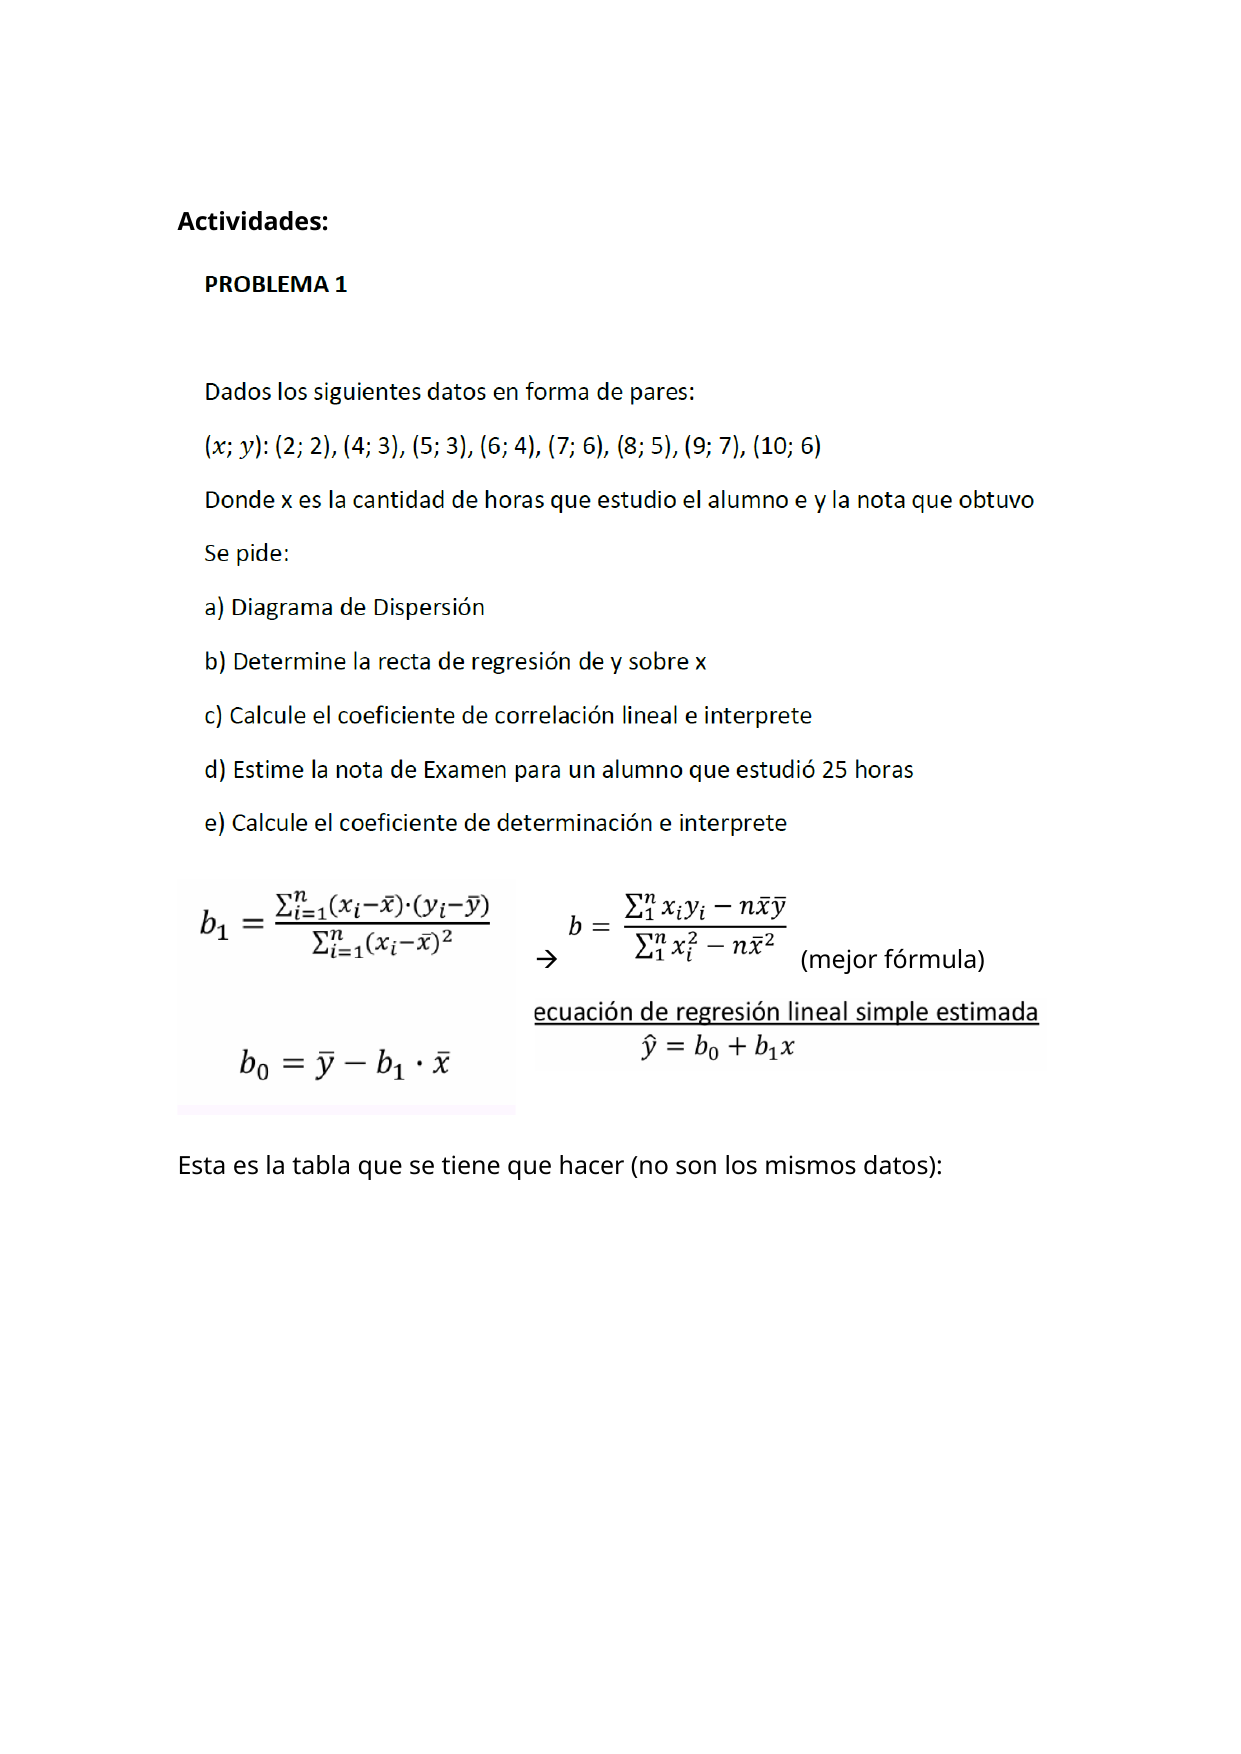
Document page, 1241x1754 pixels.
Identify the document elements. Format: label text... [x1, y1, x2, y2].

picture [177, 879, 516, 1115]
text Esta es la tabla que se tiene que hacer (no son los mismos datos): [177, 1148, 1063, 1182]
picture [177, 259, 1063, 858]
picture [534, 998, 1048, 1071]
picture [566, 879, 801, 969]
text Actividades: [177, 203, 1063, 237]
